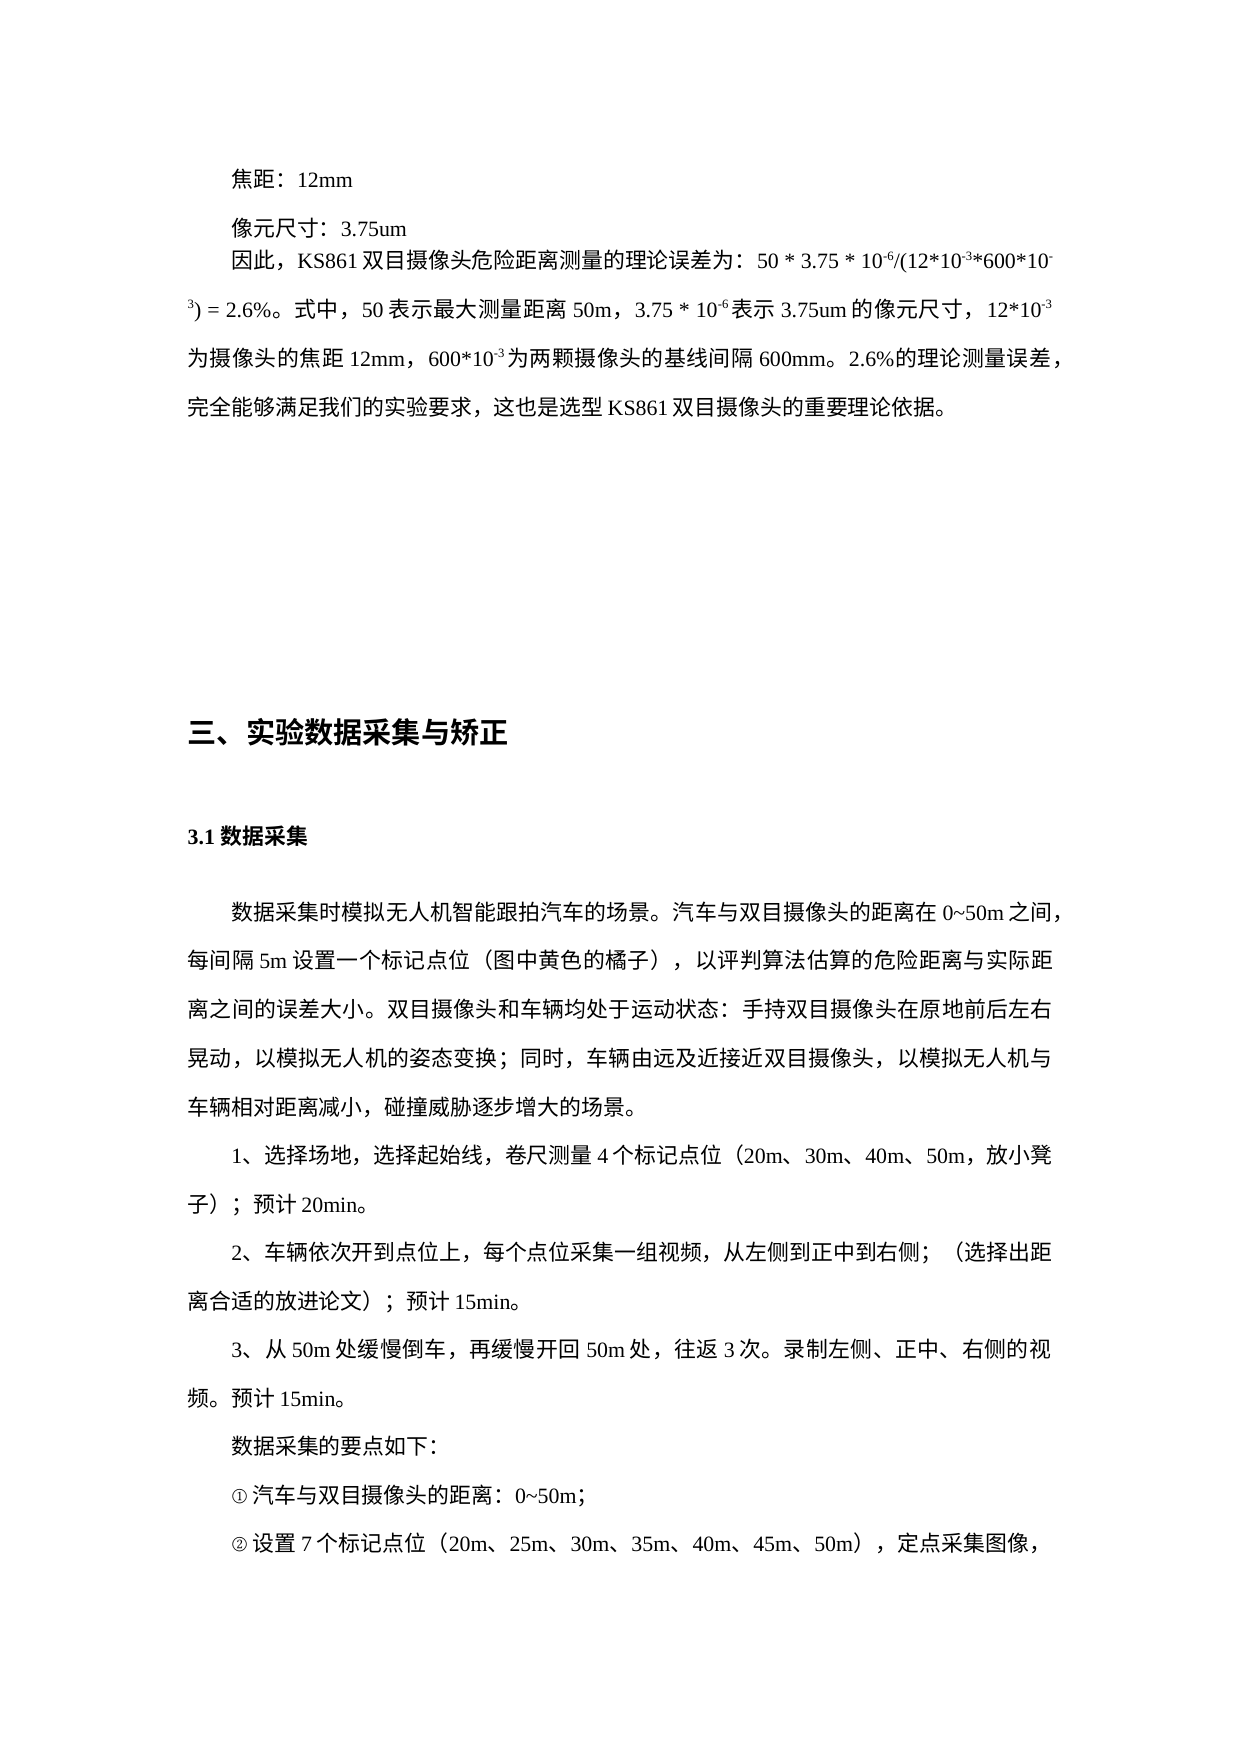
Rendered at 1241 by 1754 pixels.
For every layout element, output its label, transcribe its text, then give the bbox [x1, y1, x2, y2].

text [187, 1526, 1053, 1558]
text 像元尺寸：3.75um [187, 210, 1053, 243]
text 焦距：12mm [187, 162, 1053, 194]
text 数据采集时模拟无人机智能跟拍汽车的场景。汽车与双目摄像头的距离在0~50m之间，每间隔5m设置一个标记点位（图中黄色的橘子），以评判算法估算的危险距离与实际距离之间的误差大小。双目摄像头和车辆均处于运动状态：手持双目摄像头在原地前后左右晃动，以模拟无人机的姿态变换；同时，车辆由远及近接近双目摄像头，以模拟无人机与车辆相对距离减小，碰撞威胁逐步增大的场景。 [187, 894, 1053, 1122]
text 1、选择场地，选择起始线，卷尺测量4个标记点位（20m、30m、40m、50m，放小凳子）；预计20min。 [187, 1138, 1053, 1219]
subtitle 3.1 数据采集 [187, 819, 1053, 851]
text 2、车辆依次开到点位上，每个点位采集一组视频，从左侧到正中到右侧；（选择出距离合适的放进论文）；预计15min。 [187, 1235, 1053, 1316]
text ①汽车与双目摄像头的距离：0~50m； [187, 1477, 1053, 1510]
text 3、从50m处缓慢倒车，再缓慢开回50m处，往返3次。录制左侧、正中、右侧的视频。预计15min。 [187, 1332, 1053, 1413]
text 因此，KS861双目摄像头危险距离测量的理论误差为：50 * 3.75 * 10-6/(12*10-3*600*10-3) = 2.6%。式中，50表示最大测量距离50m，3.75 * 10-6表示3.75um的像元尺寸，12*10-3为摄像头的焦距12mm，600*10-3为两颗摄像头的基线间隔600mm。2.6%的理论测量误差，完全能够满足我们的实验要求，这也是选型KS861双目摄像头的重要理论依据。 [187, 243, 1053, 422]
subtitle 三、实验数据采集与矫正 [187, 698, 1053, 763]
text 数据采集的要点如下： [187, 1429, 1053, 1461]
